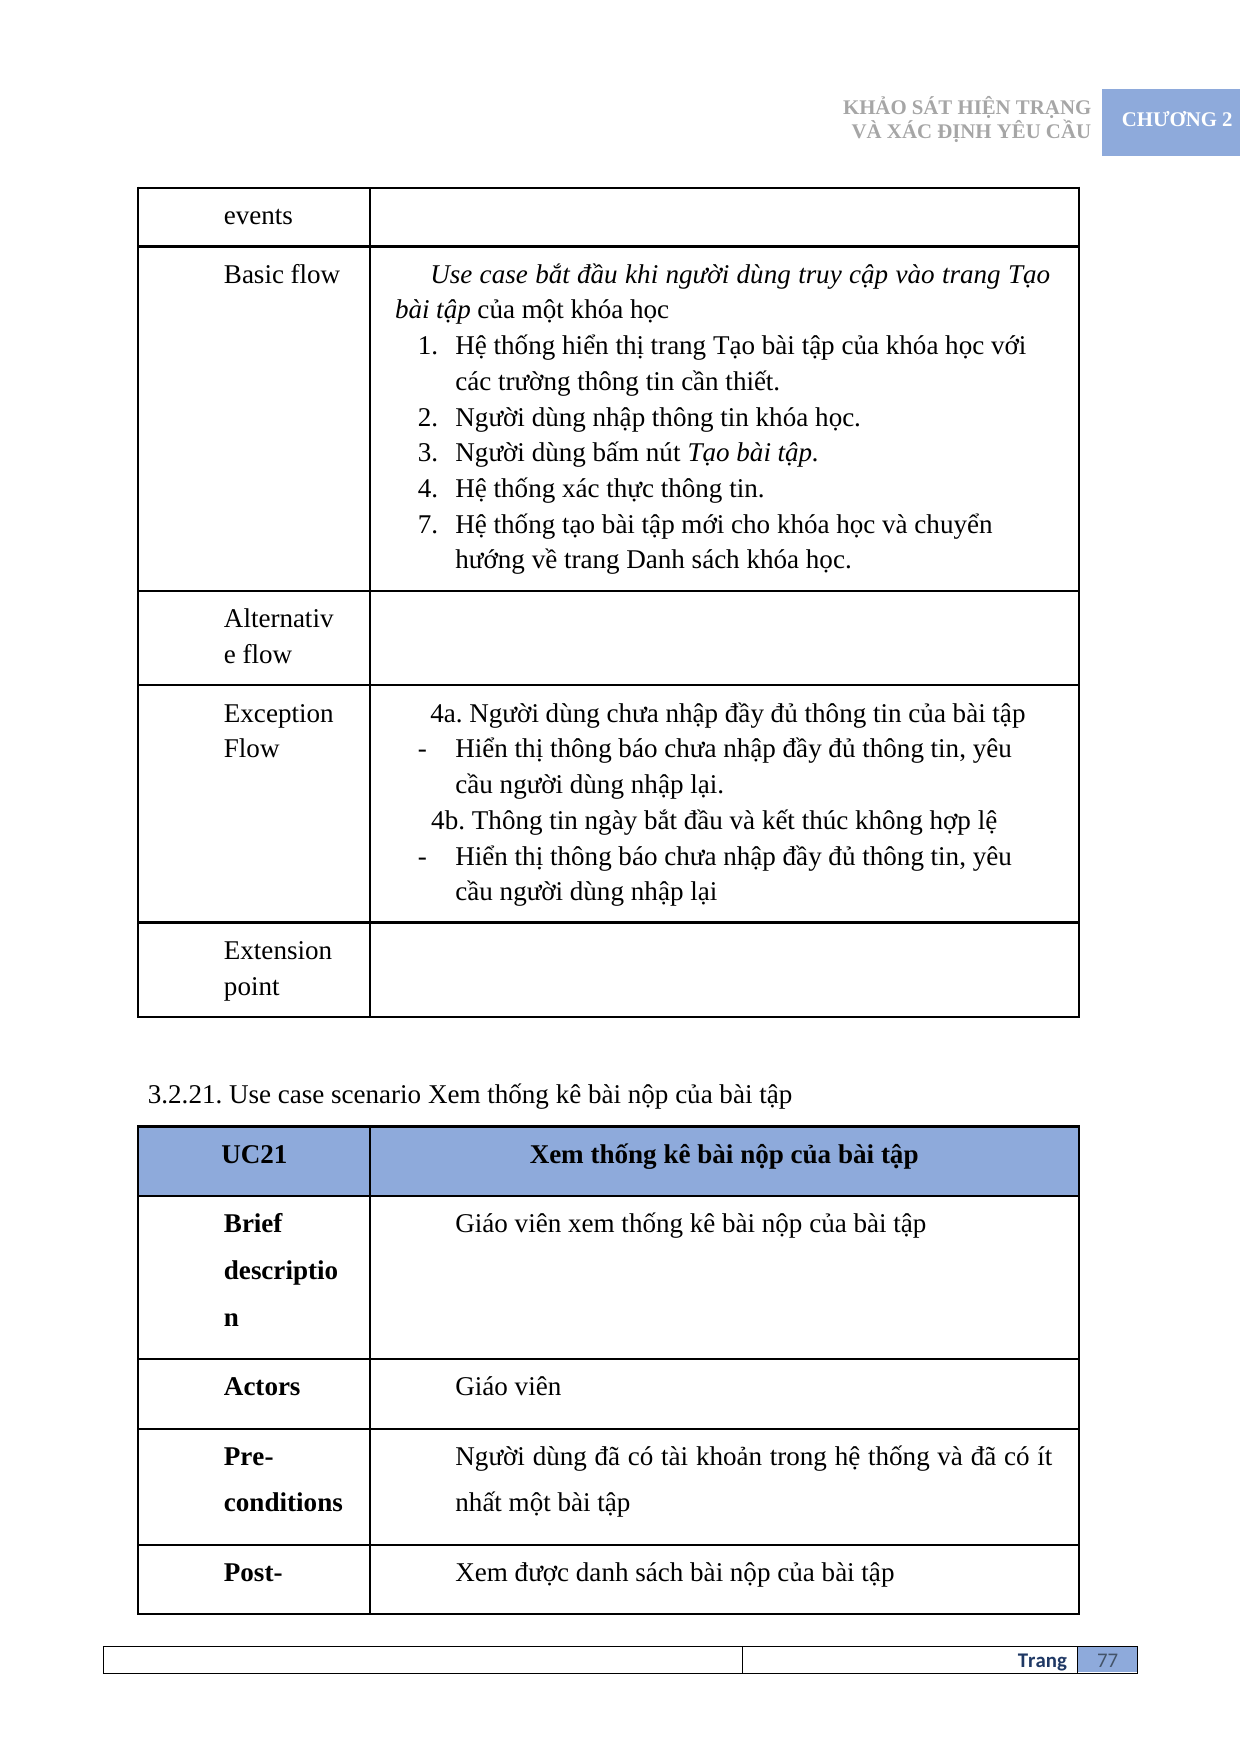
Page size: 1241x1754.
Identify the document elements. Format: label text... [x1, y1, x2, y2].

table_cell Extension point [139, 924, 369, 1016]
table_cell 4a. Người dùng chưa nhập đầy đủ thông tin của bài tập Hiển thị thông báo chưa nhập đầy đủ thông tin, yêu cầu người dùng nhập lại. 4b. Thông tin ngày bắt đầu và kết thúc không hợp lệ Hiển thị thông báo chưa nhập đầy đủ thông tin, yêu cầu người dùng nhập lại [371, 686, 1078, 921]
table_cell Actors [139, 1360, 369, 1427]
table_cell Post-conditions [139, 1546, 369, 1613]
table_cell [371, 1546, 1078, 1613]
table_cell Basic flow [139, 248, 369, 590]
table_cell Alternative flow [139, 592, 369, 684]
table_cell [371, 924, 1078, 1016]
table_cell Flow of events [139, 189, 369, 245]
table_cell Người dùng đã có tài khoản trong hệ thống và đã có ít nhất một bài tập [371, 1430, 1078, 1544]
table_cell Giáo viên xem thống kê bài nộp của bài tập [371, 1197, 1078, 1358]
table_header Xem thống kê bài nộp của bài tập [371, 1128, 1078, 1195]
table_cell [371, 189, 1078, 245]
table_cell [371, 592, 1078, 684]
table_cell Brief description [139, 1197, 369, 1358]
subtitle 3.2.21. Use case scenario Xem thống kê bài nộp của bài tập [148, 1079, 1122, 1110]
table_cell Giáo viên [371, 1360, 1078, 1427]
table_header UC21 [139, 1128, 369, 1195]
table_cell Pre-conditions [139, 1430, 369, 1544]
table_cell Exception Flow [139, 686, 369, 921]
table_cell Use case bắt đầu khi người dùng truy cập vào trang Tạo bài tập của một khóa học Hệ thống hiển thị trang Tạo bài tập của khóa học với các trường thông tin cần thiết. Người dùng nhập thông tin khóa học. Người dùng bấm nút Tạo bài tập. Hệ thống xác thực thông tin. Hệ thống tạo bài tập mới cho khóa học và chuyển hướng về trang Danh sách khóa học. [371, 248, 1078, 590]
